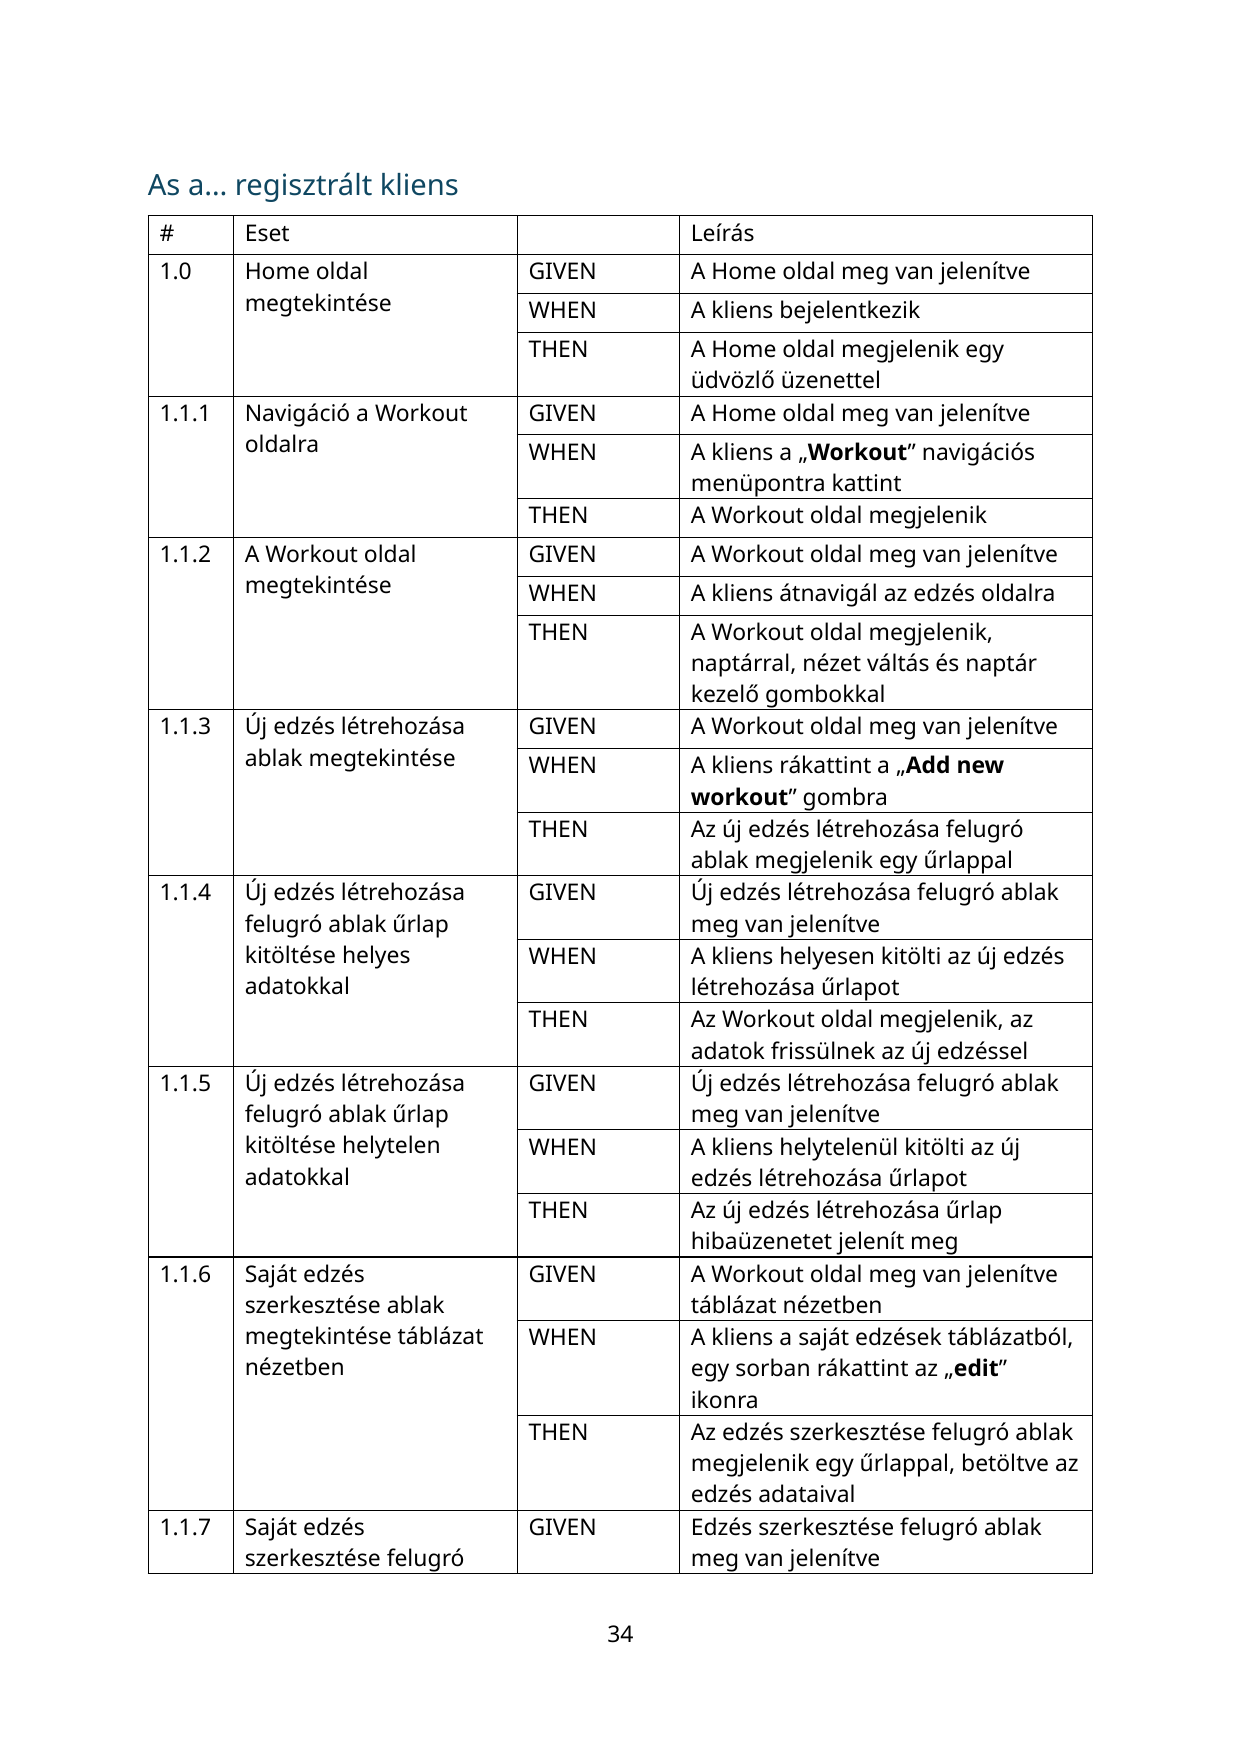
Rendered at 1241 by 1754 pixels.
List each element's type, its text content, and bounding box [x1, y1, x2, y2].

table_cell GIVEN [518, 1067, 679, 1129]
table_cell WHEN [518, 294, 679, 332]
table_cell THEN [518, 813, 679, 875]
table_cell A Workout oldal meg van jelenítve [680, 538, 1092, 576]
table_cell A kliens a „Workout” navigációs menüpontra kattint [680, 435, 1092, 498]
table_cell WHEN [518, 749, 679, 812]
table_cell THEN [518, 499, 679, 537]
table_cell A Workout oldal megjelenik, naptárral, nézet váltás és naptár kezelő gombokkal [680, 616, 1092, 709]
subtitle As a… regisztrált kliens [148, 164, 1093, 204]
table_cell THEN [518, 1194, 679, 1256]
table_cell Home oldal megtekintése [234, 255, 517, 396]
table_cell A kliens helytelenül kitölti az új edzés létrehozása űrlapot [680, 1130, 1092, 1193]
table_cell A Home oldal megjelenik egy üdvözlő üzenettel [680, 333, 1092, 396]
table_cell THEN [518, 1416, 679, 1509]
table_cell THEN [518, 616, 679, 709]
table_cell 1.1.5 [149, 1067, 233, 1256]
table_cell 1.1.2 [149, 538, 233, 709]
table_cell A Workout oldal meg van jelenítve [680, 710, 1092, 748]
table_cell THEN [518, 1003, 679, 1066]
table_header # [149, 216, 233, 254]
table_cell THEN [518, 333, 679, 396]
table_cell WHEN [518, 577, 679, 614]
table_cell A kliens rákattint a „Add new workout” gombra [680, 749, 1092, 812]
table_cell Új edzés létrehozása felugró ablak űrlap kitöltése helyes adatokkal [234, 876, 517, 1066]
table_cell GIVEN [518, 538, 679, 576]
table_cell Új edzés létrehozása ablak megtekintése [234, 710, 517, 875]
table_cell 1.1.4 [149, 876, 233, 1066]
table_cell WHEN [518, 435, 679, 498]
table_cell WHEN [518, 1130, 679, 1193]
table_cell GIVEN [518, 255, 679, 293]
table_cell A kliens helyesen kitölti az új edzés létrehozása űrlapot [680, 940, 1092, 1002]
table_cell Az új edzés létrehozása felugró ablak megjelenik egy űrlappal [680, 813, 1092, 875]
table_cell Új edzés létrehozása felugró ablak meg van jelenítve [680, 1067, 1092, 1129]
table_cell A kliens a saját edzések táblázatból, egy sorban rákattint az „edit” ikonra [680, 1321, 1092, 1415]
table_cell WHEN [518, 1321, 679, 1415]
table_cell Az edzés szerkesztése felugró ablak megjelenik egy űrlappal, betöltve az edzés adataival [680, 1416, 1092, 1509]
table_cell WHEN [518, 940, 679, 1002]
table_cell Saját edzés szerkesztése ablak megtekintése táblázat nézetben [234, 1258, 517, 1509]
table_header [518, 216, 679, 254]
table_cell Az új edzés létrehozása űrlap hibaüzenetet jelenít meg [680, 1194, 1092, 1256]
table_cell A Workout oldal meg van jelenítve táblázat nézetben [680, 1258, 1092, 1320]
table_cell GIVEN [518, 710, 679, 748]
table_cell Új edzés létrehozása felugró ablak űrlap kitöltése helytelen adatokkal [234, 1067, 517, 1256]
table_cell A Home oldal meg van jelenítve [680, 255, 1092, 293]
table_cell 1.1.7 [149, 1511, 233, 1573]
table_cell GIVEN [518, 1258, 679, 1320]
table_cell 1.1.6 [149, 1258, 233, 1509]
table_cell A Workout oldal megtekintése [234, 538, 517, 709]
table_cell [234, 1511, 517, 1573]
table_cell Új edzés létrehozása felugró ablak meg van jelenítve [680, 876, 1092, 939]
table_cell Edzés szerkesztése felugró ablak meg van jelenítve [680, 1511, 1092, 1573]
table_cell 1.1.3 [149, 710, 233, 875]
table_cell 1.1.1 [149, 397, 233, 537]
table_header Leírás [680, 216, 1092, 254]
table_cell A kliens átnavigál az edzés oldalra [680, 577, 1092, 614]
table_cell A Workout oldal megjelenik [680, 499, 1092, 537]
table_cell Navigáció a Workout oldalra [234, 397, 517, 537]
table_cell 1.0 [149, 255, 233, 396]
table_cell GIVEN [518, 1511, 679, 1573]
table_cell Az Workout oldal megjelenik, az adatok frissülnek az új edzéssel [680, 1003, 1092, 1066]
table_cell A Home oldal meg van jelenítve [680, 397, 1092, 434]
table_cell GIVEN [518, 397, 679, 434]
table_cell A kliens bejelentkezik [680, 294, 1092, 332]
table_cell GIVEN [518, 876, 679, 939]
table_header Eset [234, 216, 517, 254]
